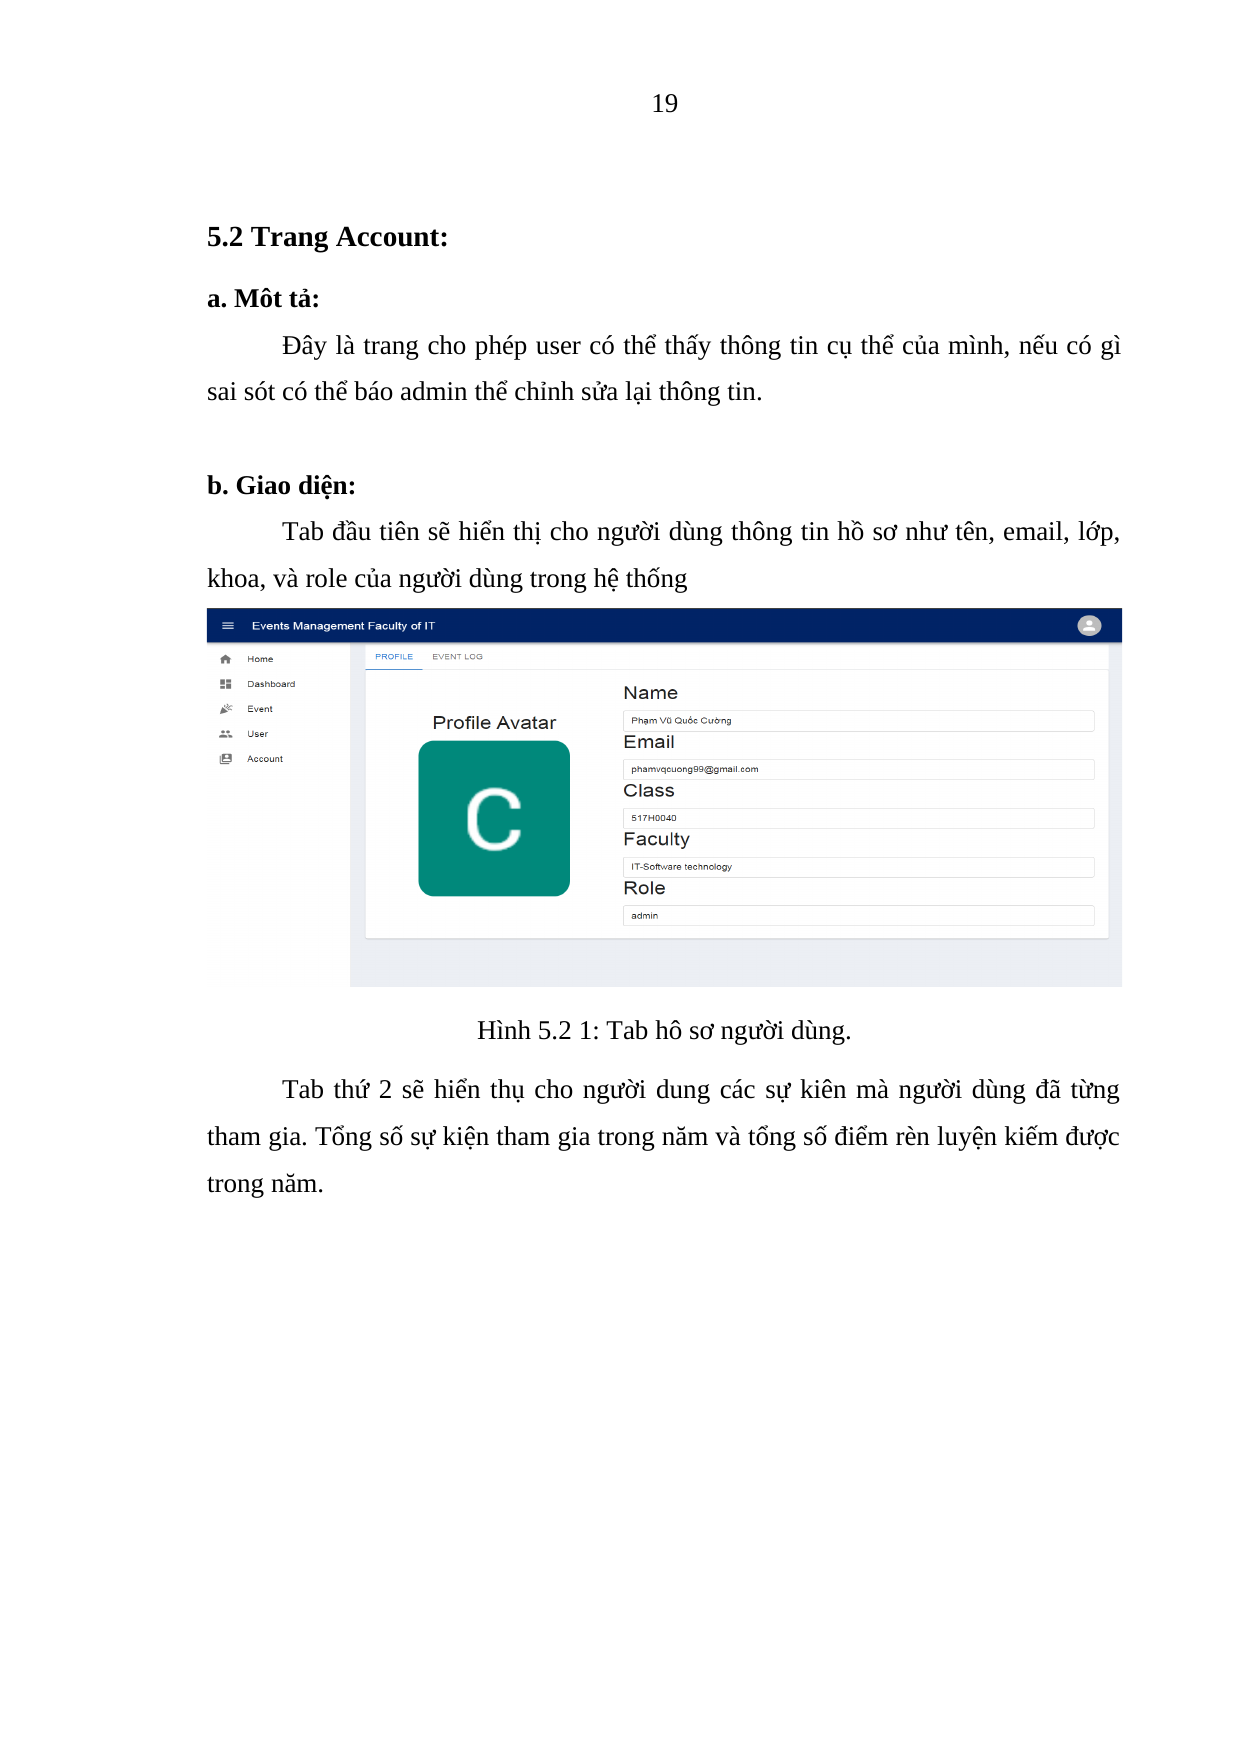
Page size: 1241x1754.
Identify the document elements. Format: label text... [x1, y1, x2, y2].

text Đây là trang cho phép user có thể thấy thông tin cụ thể của mình, nếu có gì sai sót có thể báo admin thể chỉnh sửa lại thông tin. [207, 329, 1122, 407]
text b. Giao diện: [207, 469, 1122, 500]
text Tab đầu tiên sẽ hiển thị cho người dùng thông tin hồ sơ như tên, email, lớp, khoa, và role của người dùng trong hệ thống [207, 515, 1122, 593]
subtitle Trang Account: [207, 219, 1122, 253]
text a. Môt tả: [207, 282, 1122, 313]
text Tab thứ 2 sẽ hiển thụ cho người dung các sự kiên mà người dùng đã từng tham gia. Tổng số sự kiện tham gia trong năm và tổng số điểm rèn luyện kiếm được trong năm. [207, 1073, 1122, 1198]
picture [206, 608, 1123, 987]
